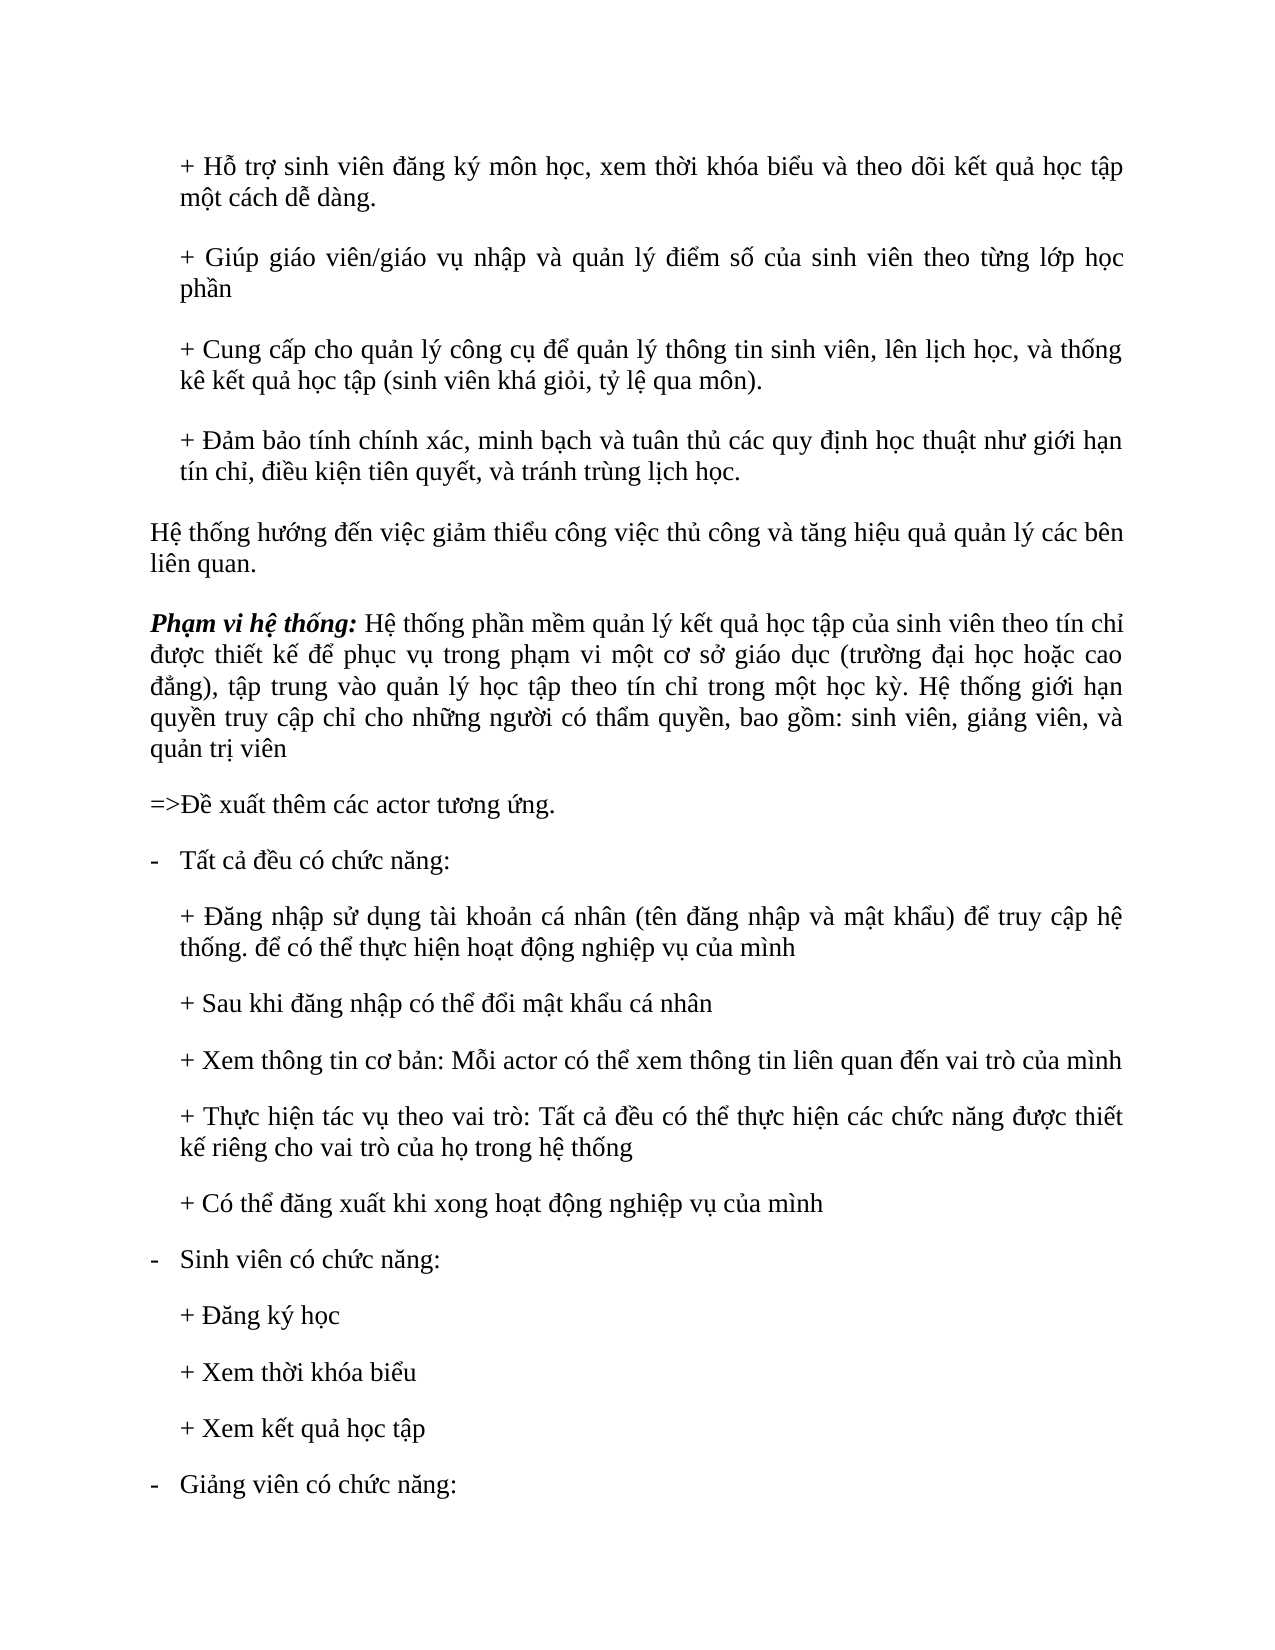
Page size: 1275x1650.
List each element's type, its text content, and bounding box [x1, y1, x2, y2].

list Sinh viên có chức năng: [150, 1243, 1125, 1274]
list Giảng viên có chức năng: [150, 1468, 1125, 1499]
text + Có thể đăng xuất khi xong hoạt động nghiệp vụ của mình [150, 1187, 1125, 1218]
text + Xem thời khóa biểu [150, 1356, 1125, 1387]
text + Thực hiện tác vụ theo vai trò: Tất cả đều có thể thực hiện các chức năng được thiết kế riêng cho vai trò của họ trong hệ thống [179, 1100, 1125, 1162]
text + Xem thông tin cơ bản: Mỗi actor có thể xem thông tin liên quan đến vai trò của mình [150, 1044, 1125, 1075]
text =>Đề xuất thêm các actor tương ứng. [150, 788, 1125, 819]
text + Hỗ trợ sinh viên đăng ký môn học, xem thời khóa biểu và theo dõi kết quả học tập một cách dễ dàng. [179, 150, 1125, 212]
list Tất cả đều có chức năng: [150, 844, 1125, 875]
text Hệ thống hướng đến việc giảm thiểu công việc thủ công và tăng hiệu quả quản lý các bên liên quan. [150, 516, 1125, 578]
text + Xem kết quả học tập [150, 1412, 1125, 1443]
text Phạm vi hệ thống: Hệ thống phần mềm quản lý kết quả học tập của sinh viên theo tín chỉ được thiết kế để phục vụ trong phạm vi một cơ sở giáo dục (trường đại học hoặc cao đẳng), tập trung vào quản lý học tập theo tín chỉ trong một học kỳ. Hệ thống giới hạn quyền truy cập chỉ cho những người có thẩm quyền, bao gồm: sinh viên, giảng viên, và quản trị viên [150, 607, 1125, 763]
text + Đảm bảo tính chính xác, minh bạch và tuân thủ các quy định học thuật như giới hạn tín chỉ, điều kiện tiên quyết, và tránh trùng lịch học. [179, 424, 1125, 487]
text + Cung cấp cho quản lý công cụ để quản lý thông tin sinh viên, lên lịch học, và thống kê kết quả học tập (sinh viên khá giỏi, tỷ lệ qua môn). [179, 333, 1125, 395]
text + Giúp giáo viên/giáo vụ nhập và quản lý điểm số của sinh viên theo từng lớp học phần [179, 241, 1125, 304]
text + Đăng nhập sử dụng tài khoản cá nhân (tên đăng nhập và mật khẩu) để truy cập hệ thống. để có thể thực hiện hoạt động nghiệp vụ của mình [179, 900, 1125, 963]
text + Đăng ký học [150, 1299, 1125, 1331]
text + Sau khi đăng nhập có thể đổi mật khẩu cá nhân [150, 988, 1125, 1019]
